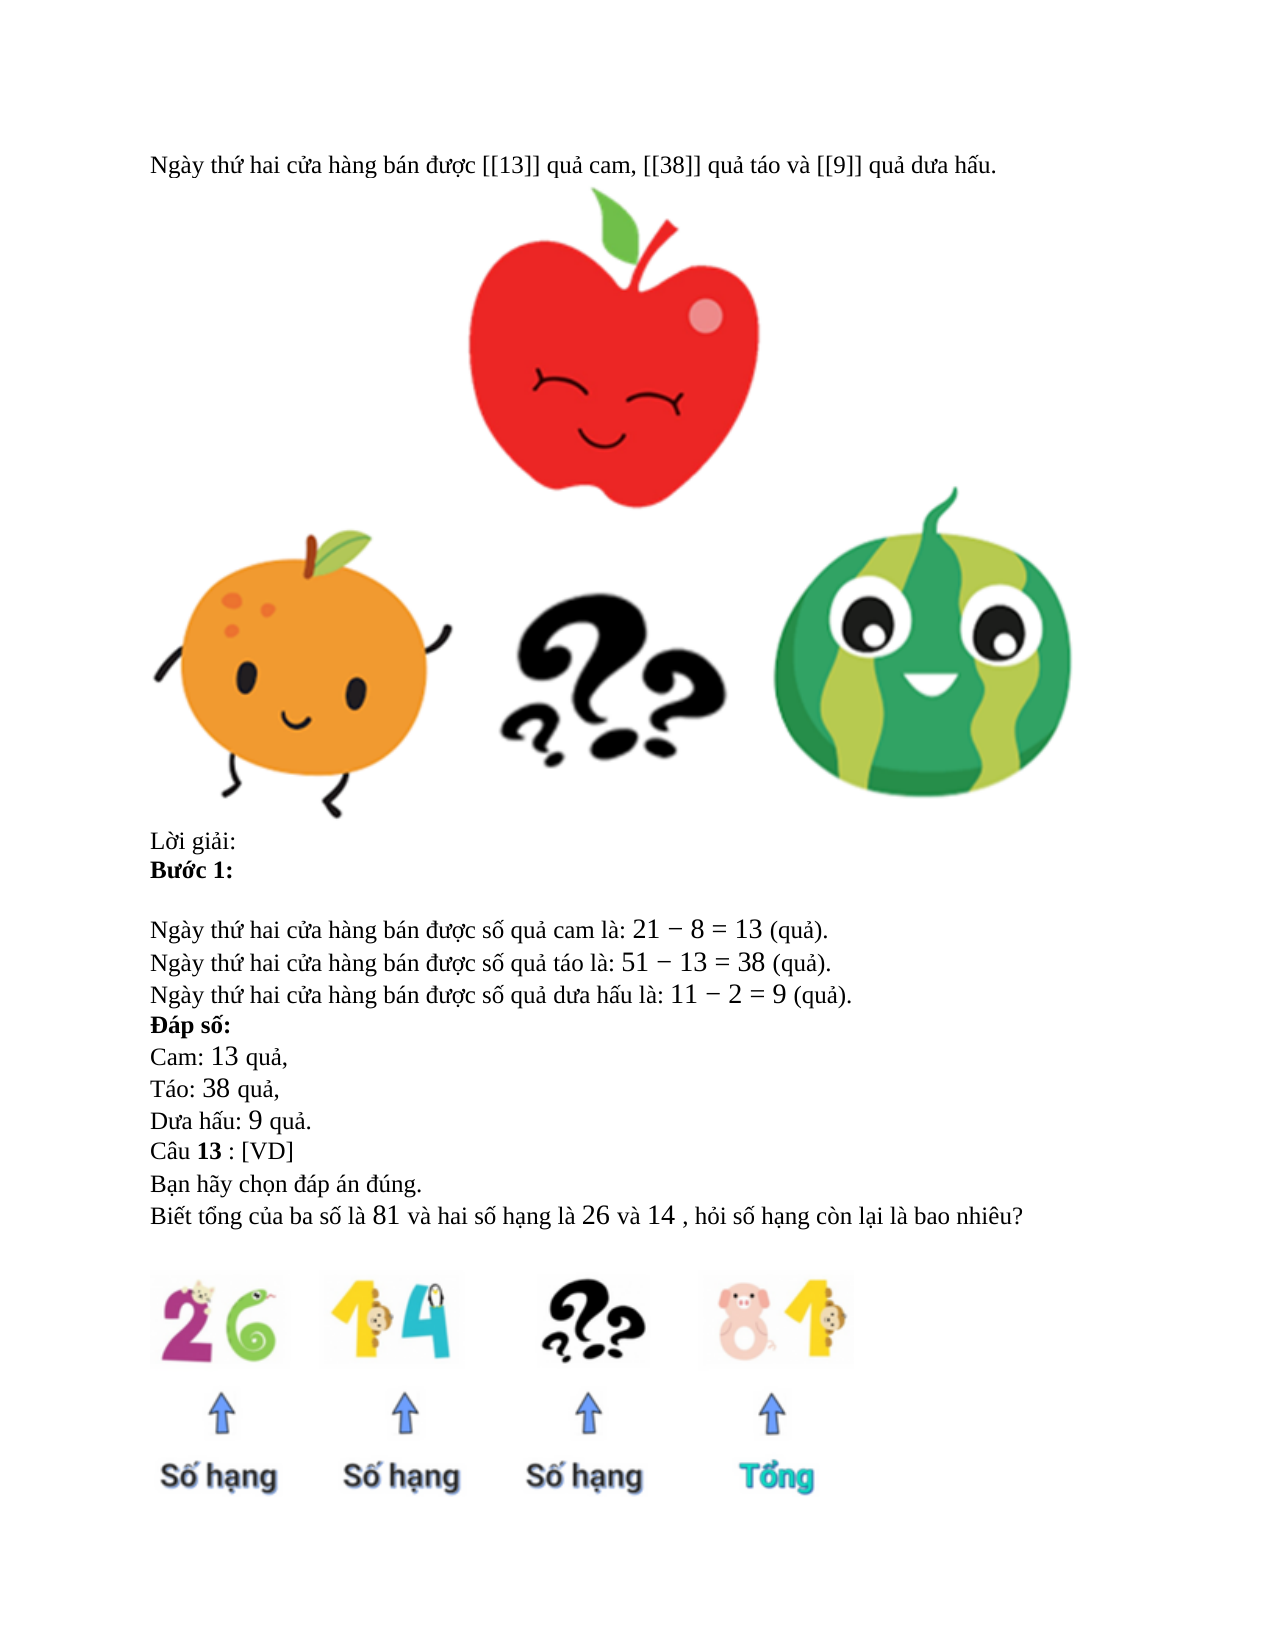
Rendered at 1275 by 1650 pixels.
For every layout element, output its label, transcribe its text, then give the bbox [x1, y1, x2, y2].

text Câu 13 : [VD] [150, 1136, 1125, 1164]
picture [150, 178, 1074, 822]
text Ngày thứ hai cửa hàng bán được số quả cam là: 21 − 8 = 13 (quả). Ngày thứ hai cửa hàng bán được số quả táo là: 51 − 13 = 38 (quả). Ngày thứ hai cửa hàng bán được số quả dưa hấu là: 11 − 2 = 9 (quả). Đáp số: Cam: 13 quả, Táo: 38 quả, Dưa hấu: 9 quả. [150, 884, 1125, 1136]
text Lời giải: [150, 826, 1125, 855]
picture [150, 1259, 854, 1497]
text Bước 1: [150, 855, 1125, 884]
